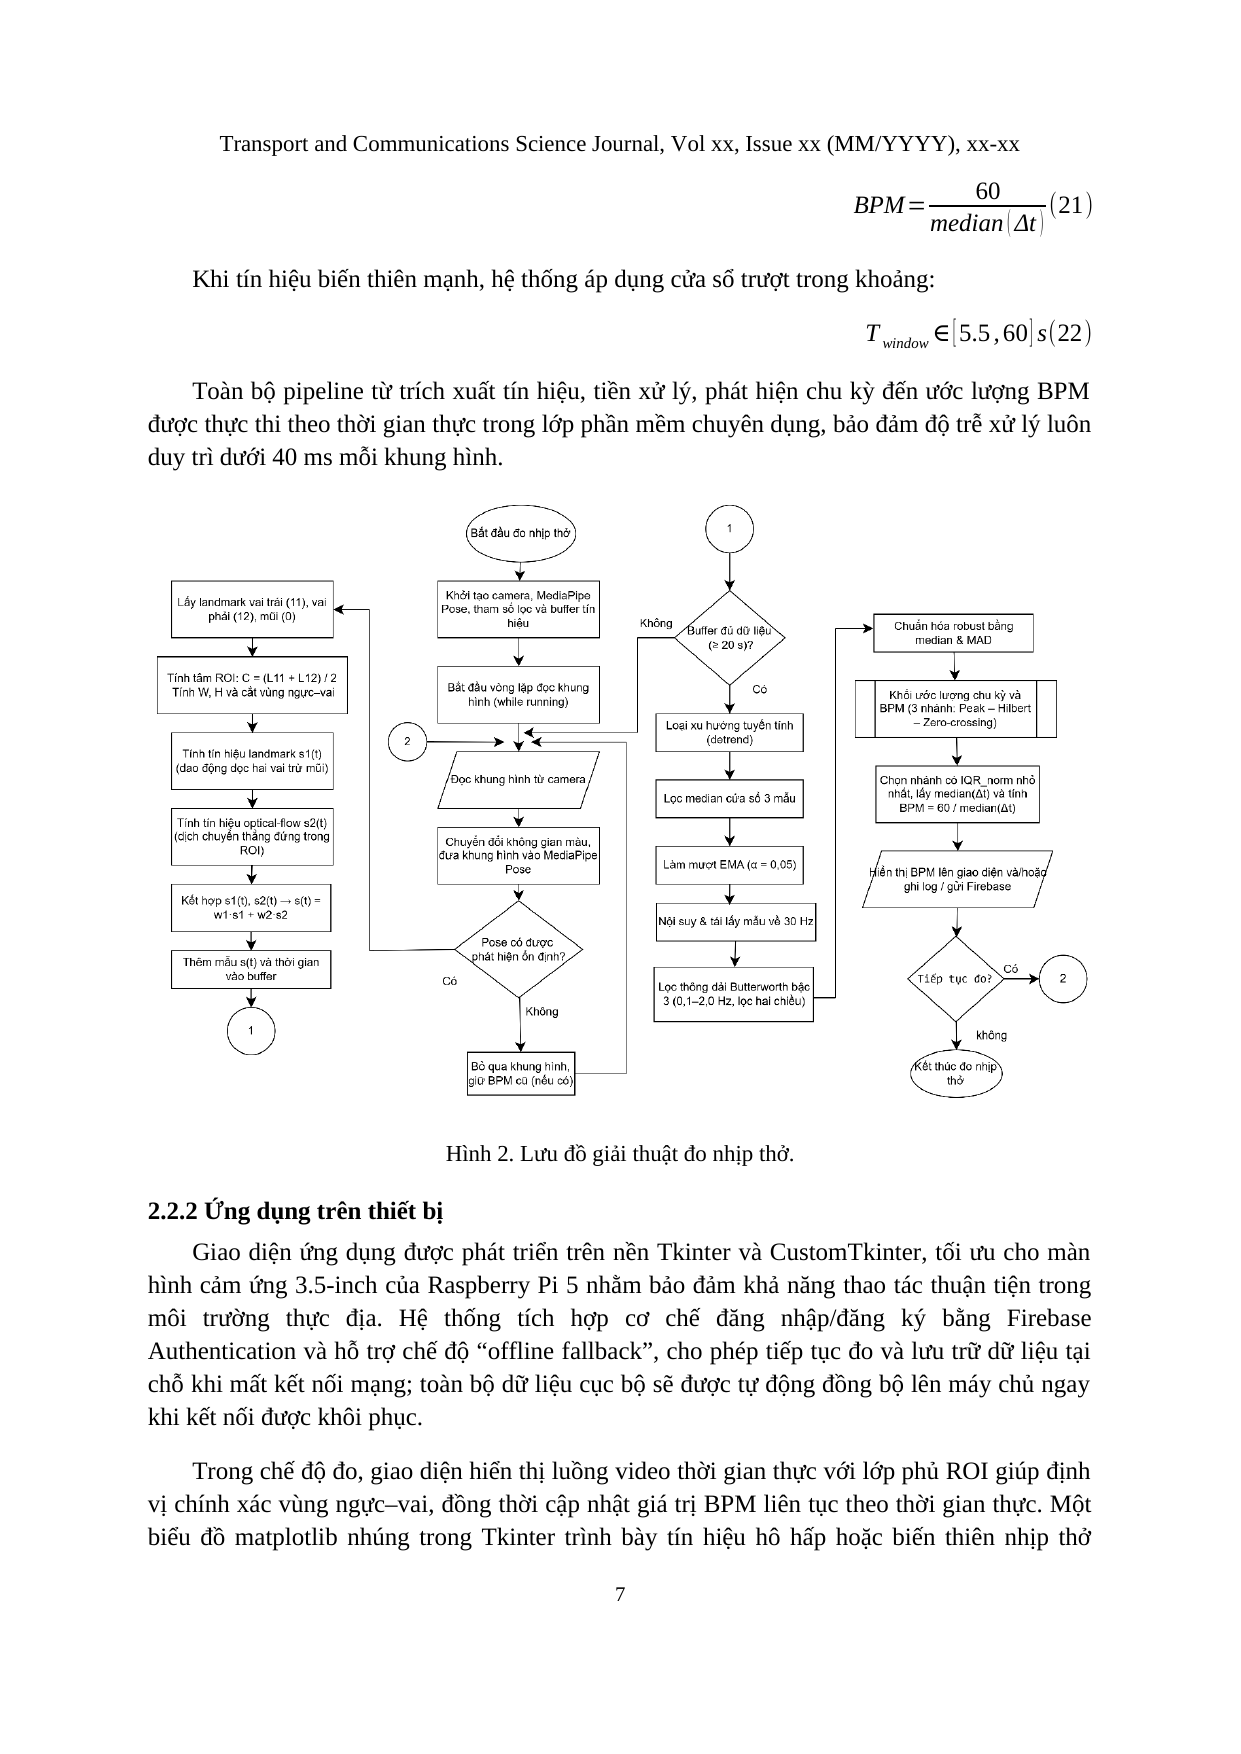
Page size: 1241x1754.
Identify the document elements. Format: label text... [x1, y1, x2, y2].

text Toàn bộ pipeline từ trích xuất tín hiệu, tiền xử lý, phát hiện chu kỳ đến ước lượng BPM được thực thi theo thời gian thực trong lớp phần mềm chuyên dụng, bảo đảm độ trễ xử lý luôn duy trì dưới 40 ms mỗi khung hình. [148, 376, 1092, 471]
text Giao diện ứng dụng được phát triển trên nền Tkinter và CustomTkinter, tối ưu cho màn hình cảm ứng 3.5-inch của Raspberry Pi 5 nhằm bảo đảm khả năng thao tác thuận tiện trong môi trường thực địa. Hệ thống tích hợp cơ chế đăng nhập/đăng ký bằng Firebase Authentication và hỗ trợ chế độ “offline fallback”, cho phép tiếp tục đo và lưu trữ dữ liệu tại chỗ khi mất kết nối mạng; toàn bộ dữ liệu cục bộ sẽ được tự động đồng bộ lên máy chủ ngay khi kết nối được khôi phục. [148, 1237, 1092, 1431]
text Khi tín hiệu biến thiên mạnh, hệ thống áp dụng cửa sổ trượt trong khoảng: [148, 264, 1092, 293]
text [148, 1456, 1092, 1551]
text Hình 2. Lưu đồ giải thuật đo nhịp thở. [148, 1140, 1092, 1167]
picture [147, 496, 1097, 1107]
subtitle 2.2.2 Ứng dụng trên thiết bị [148, 1196, 1092, 1224]
